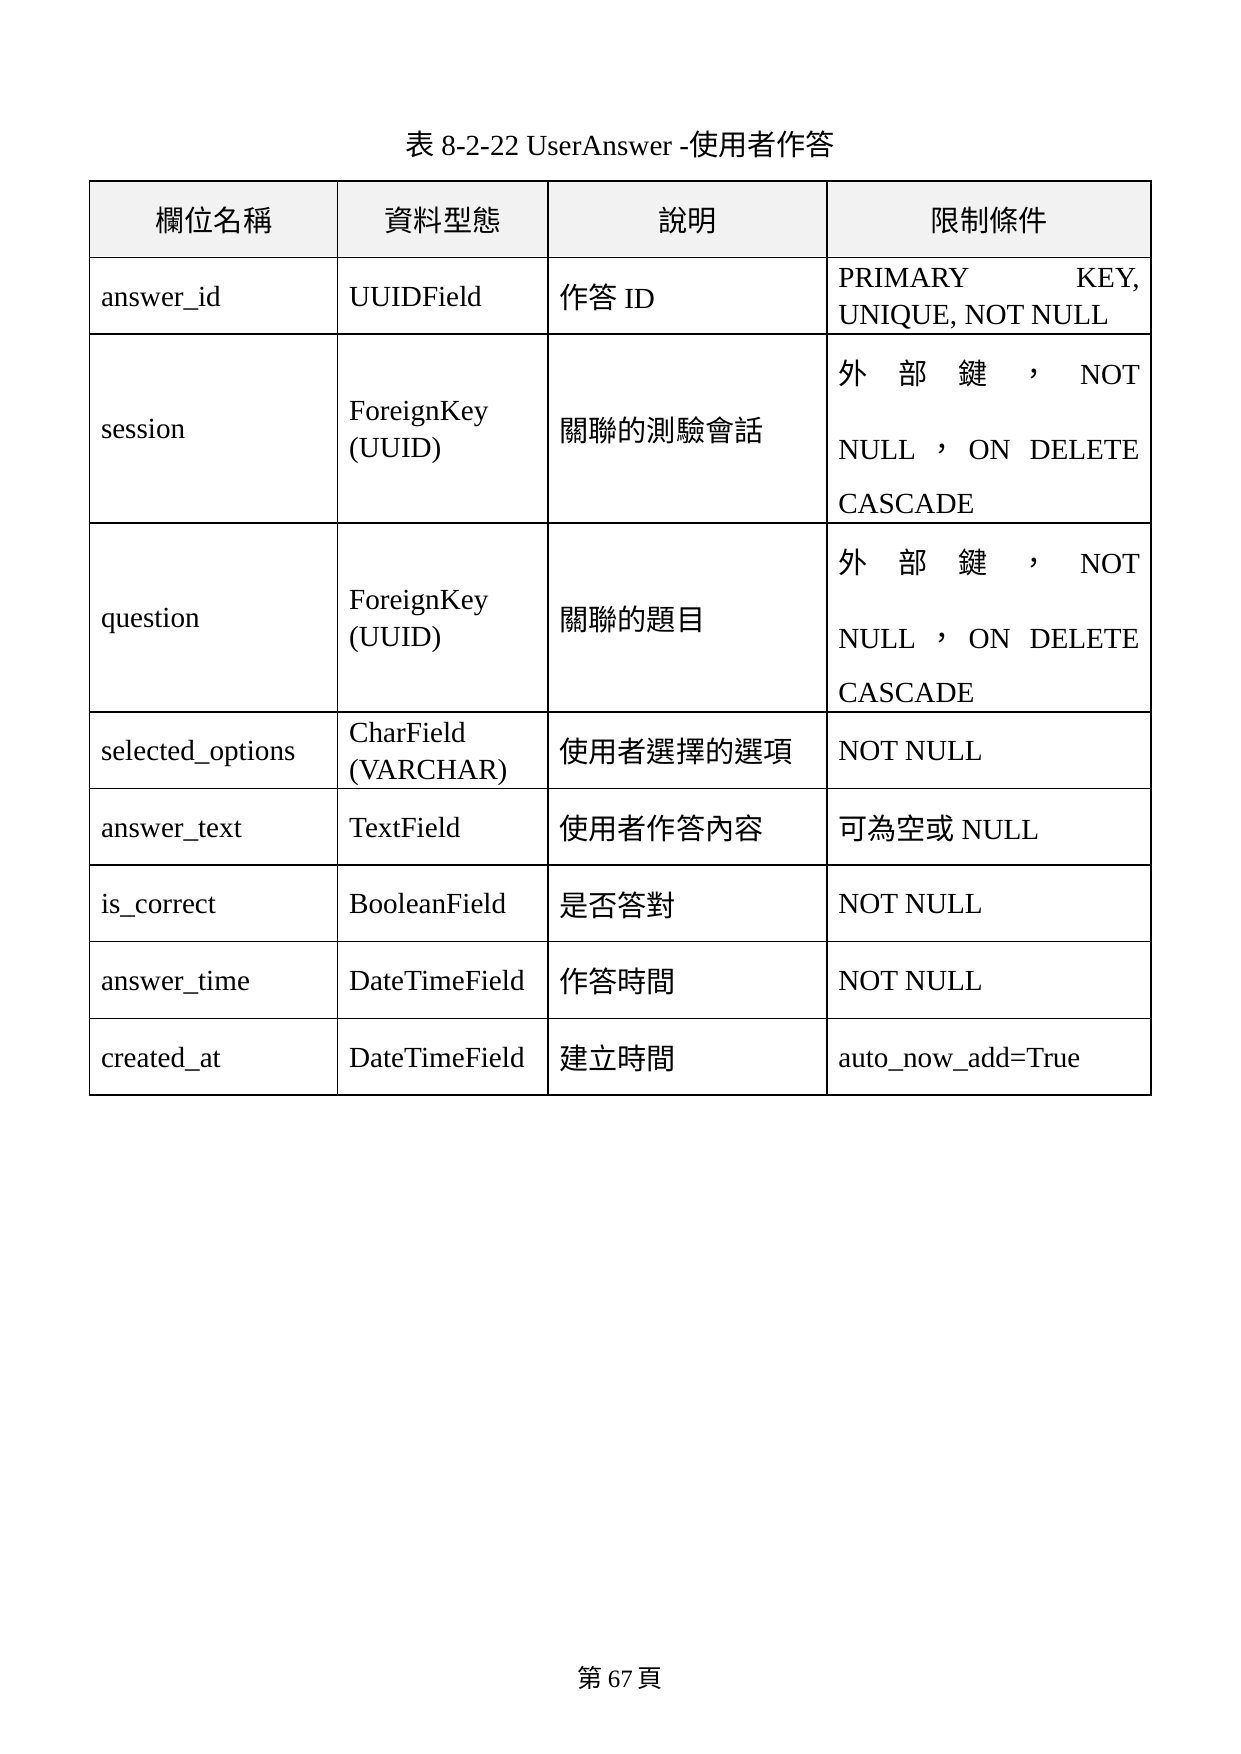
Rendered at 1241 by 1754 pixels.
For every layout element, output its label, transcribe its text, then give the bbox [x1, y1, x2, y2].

table_header 欄位名稱 [90, 182, 337, 256]
table_cell answer_time [90, 942, 337, 1017]
table_cell ForeignKey (UUID) [338, 524, 547, 711]
table_cell question [90, 524, 337, 711]
table_header 限制條件 [828, 182, 1150, 256]
table_cell ForeignKey (UUID) [338, 335, 547, 522]
table_cell NOT NULL [828, 713, 1150, 788]
table_cell CharField (VARCHAR) [338, 713, 547, 788]
table_cell created_at [90, 1019, 337, 1094]
table_header 說明 [549, 182, 826, 256]
table_cell 關聯的題目 [549, 524, 826, 711]
table_cell 外部鍵，NOT NULL，ON DELETE CASCADE [828, 524, 1150, 711]
table_cell 使用者選擇的選項 [549, 713, 826, 788]
table_cell TextField [338, 789, 547, 864]
table_cell 外部鍵，NOT NULL，ON DELETE CASCADE [828, 335, 1150, 522]
table_cell 關聯的測驗會話 [549, 335, 826, 522]
table_cell 作答 ID [549, 258, 826, 333]
table_cell 是否答對 [549, 866, 826, 941]
table_cell NOT NULL [828, 866, 1150, 941]
table_cell 建立時間 [549, 1019, 826, 1094]
table_cell 可為空或 NULL [828, 789, 1150, 864]
table_cell answer_text [90, 789, 337, 864]
table_cell auto_now_add=True [828, 1019, 1150, 1094]
table_cell NOT NULL [828, 942, 1150, 1017]
table_cell UUIDField [338, 258, 547, 333]
table_cell session [90, 335, 337, 522]
table_cell PRIMARY KEY, UNIQUE, NOT NULL [828, 258, 1150, 333]
table_cell is_correct [90, 866, 337, 941]
table_cell BooleanField [338, 866, 547, 941]
table_cell answer_id [90, 258, 337, 333]
table_cell DateTimeField [338, 942, 547, 1017]
table_cell DateTimeField [338, 1019, 547, 1094]
table_cell 使用者作答內容 [549, 789, 826, 864]
table_header 資料型態 [338, 182, 547, 256]
table_cell 作答時間 [549, 942, 826, 1017]
table_cell selected_options [90, 713, 337, 788]
